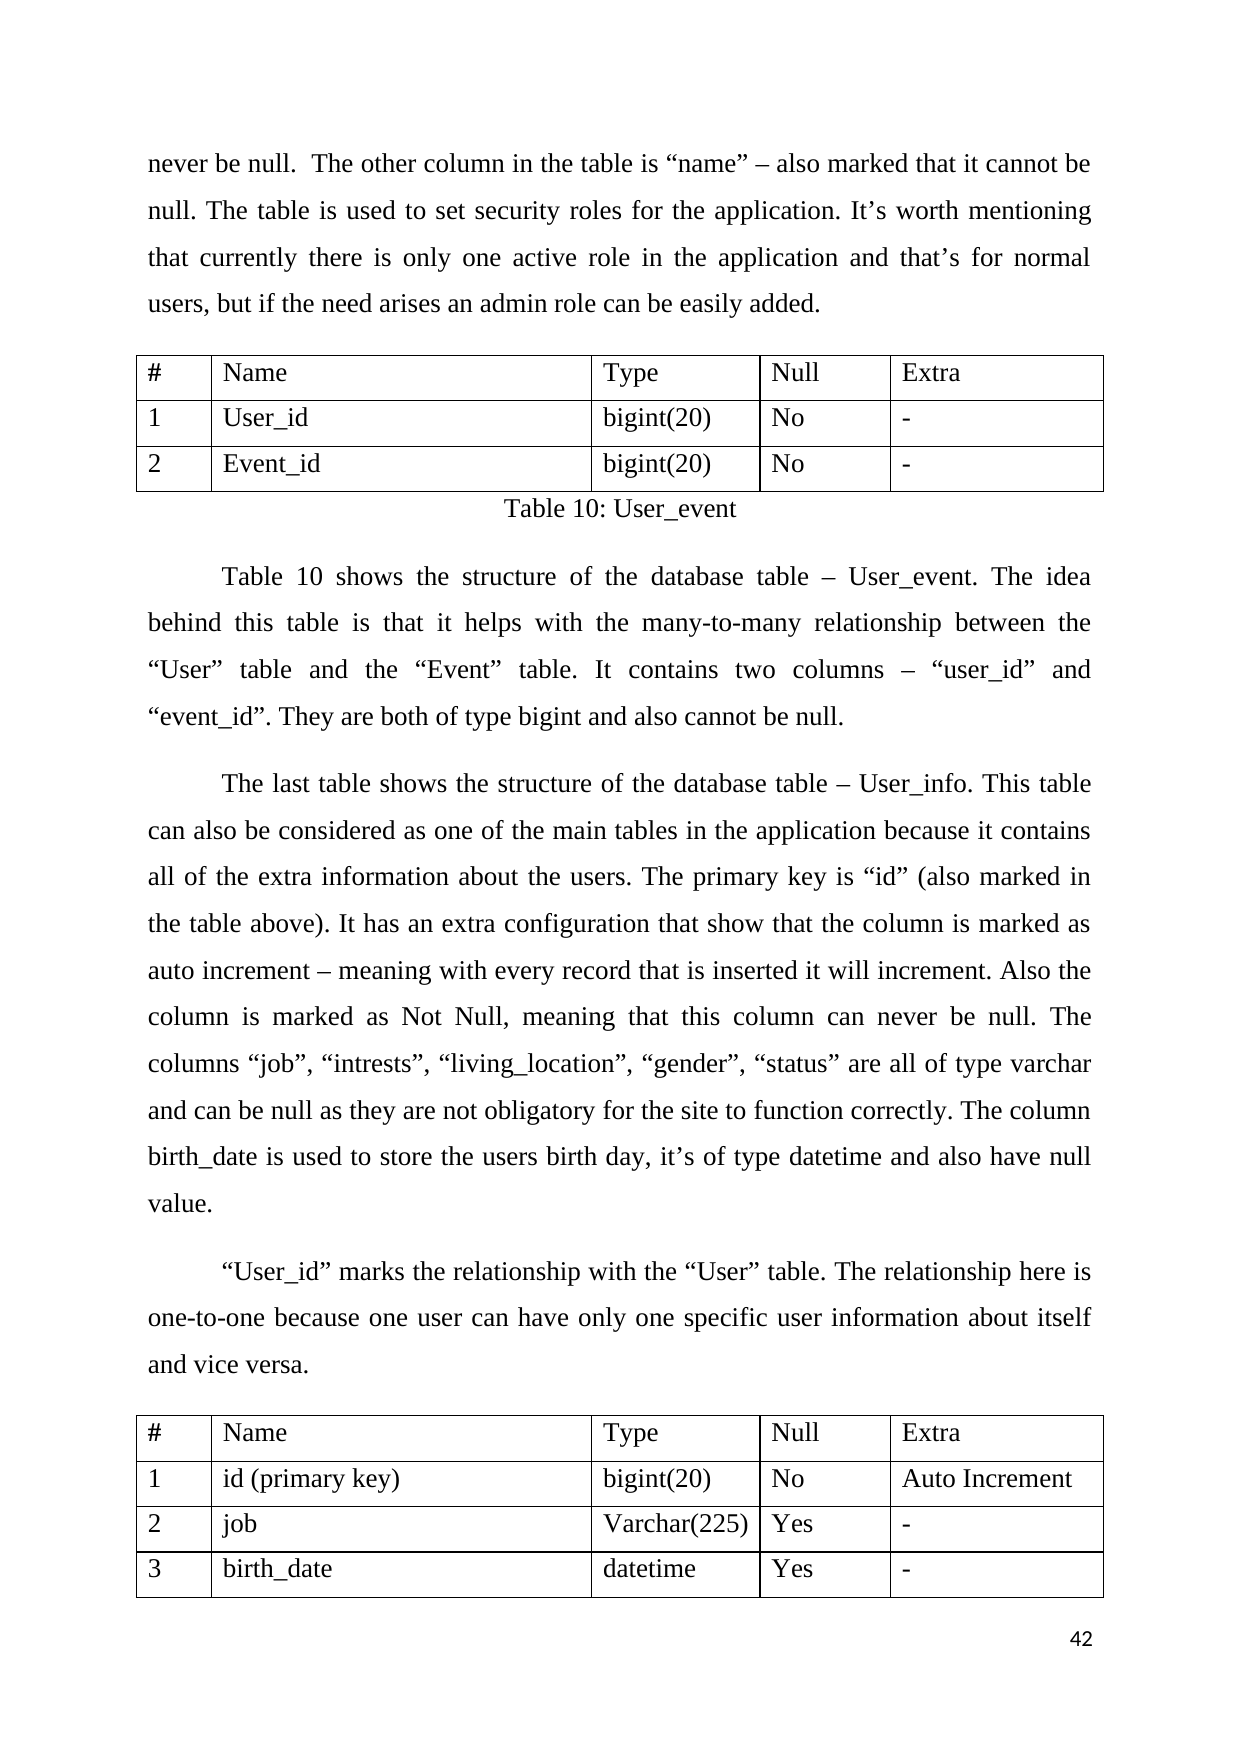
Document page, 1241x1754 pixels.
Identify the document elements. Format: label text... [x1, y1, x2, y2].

table_cell 1 [137, 401, 211, 446]
table_cell - [891, 1507, 1103, 1551]
table_header Name [212, 356, 591, 400]
table_header Type [592, 356, 759, 400]
table_cell 1 [137, 1462, 211, 1506]
table_header # [137, 1416, 211, 1461]
table_cell No [761, 401, 890, 446]
table_cell 2 [137, 1507, 211, 1551]
table_cell - [891, 401, 1103, 446]
table_cell Auto Increment [891, 1462, 1103, 1506]
table_header Type [592, 1416, 759, 1461]
table_cell Varchar(225) [592, 1507, 759, 1551]
table_header Null [761, 356, 890, 400]
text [148, 148, 1093, 319]
table_cell 3 [137, 1553, 211, 1597]
table_cell Yes [761, 1553, 890, 1597]
table_cell datetime [592, 1553, 759, 1597]
table_cell - [891, 447, 1103, 491]
table_cell No [761, 447, 890, 491]
table_cell Yes [761, 1507, 890, 1551]
text “User_id” marks the relationship with the “User” table. The relationship here is one-to-one because one user can have only one specific user information about itself and vice versa. [148, 1254, 1093, 1379]
table_cell 2 [137, 447, 211, 491]
table_header Extra [891, 356, 1103, 400]
table_cell bigint(20) [592, 1462, 759, 1506]
table_cell birth_date [212, 1553, 591, 1597]
table_header Name [212, 1416, 591, 1461]
table_header # [137, 356, 211, 400]
table_cell bigint(20) [592, 447, 759, 491]
text Table 10 shows the structure of the database table – User_event. The idea behind this table is that it helps with the many-to-many relationship between the “User” table and the “Event” table. It contains two columns – “user_id” and “event_id”. They are both of type bigint and also cannot be null. [148, 559, 1093, 731]
table_header Null [761, 1416, 890, 1461]
table_header Extra [891, 1416, 1103, 1461]
text Table 10: User_event [148, 492, 1093, 523]
table_cell bigint(20) [592, 401, 759, 446]
table_cell - [891, 1553, 1103, 1597]
table_cell Event_id [212, 447, 591, 491]
table_cell id (primary key) [212, 1462, 591, 1506]
table_cell job [212, 1507, 591, 1551]
text The last table shows the structure of the database table – User_info. This table can also be considered as one of the main tables in the application because it contains all of the extra information about the users. The primary key is “id” (also marked in the table above). It has an extra configuration that show that the column is marked as auto increment – meaning with every record that is inserted it will increment. Also the column is marked as Not Null, meaning that this column can never be null. The columns “job”, “intrests”, “living_location”, “gender”, “status” are all of type varchar and can be null as they are not obligatory for the site to function correctly. The column birth_date is used to store the users birth day, it’s of type datetime and also have null value. [148, 767, 1093, 1218]
table_cell User_id [212, 401, 591, 446]
table_cell No [761, 1462, 890, 1506]
